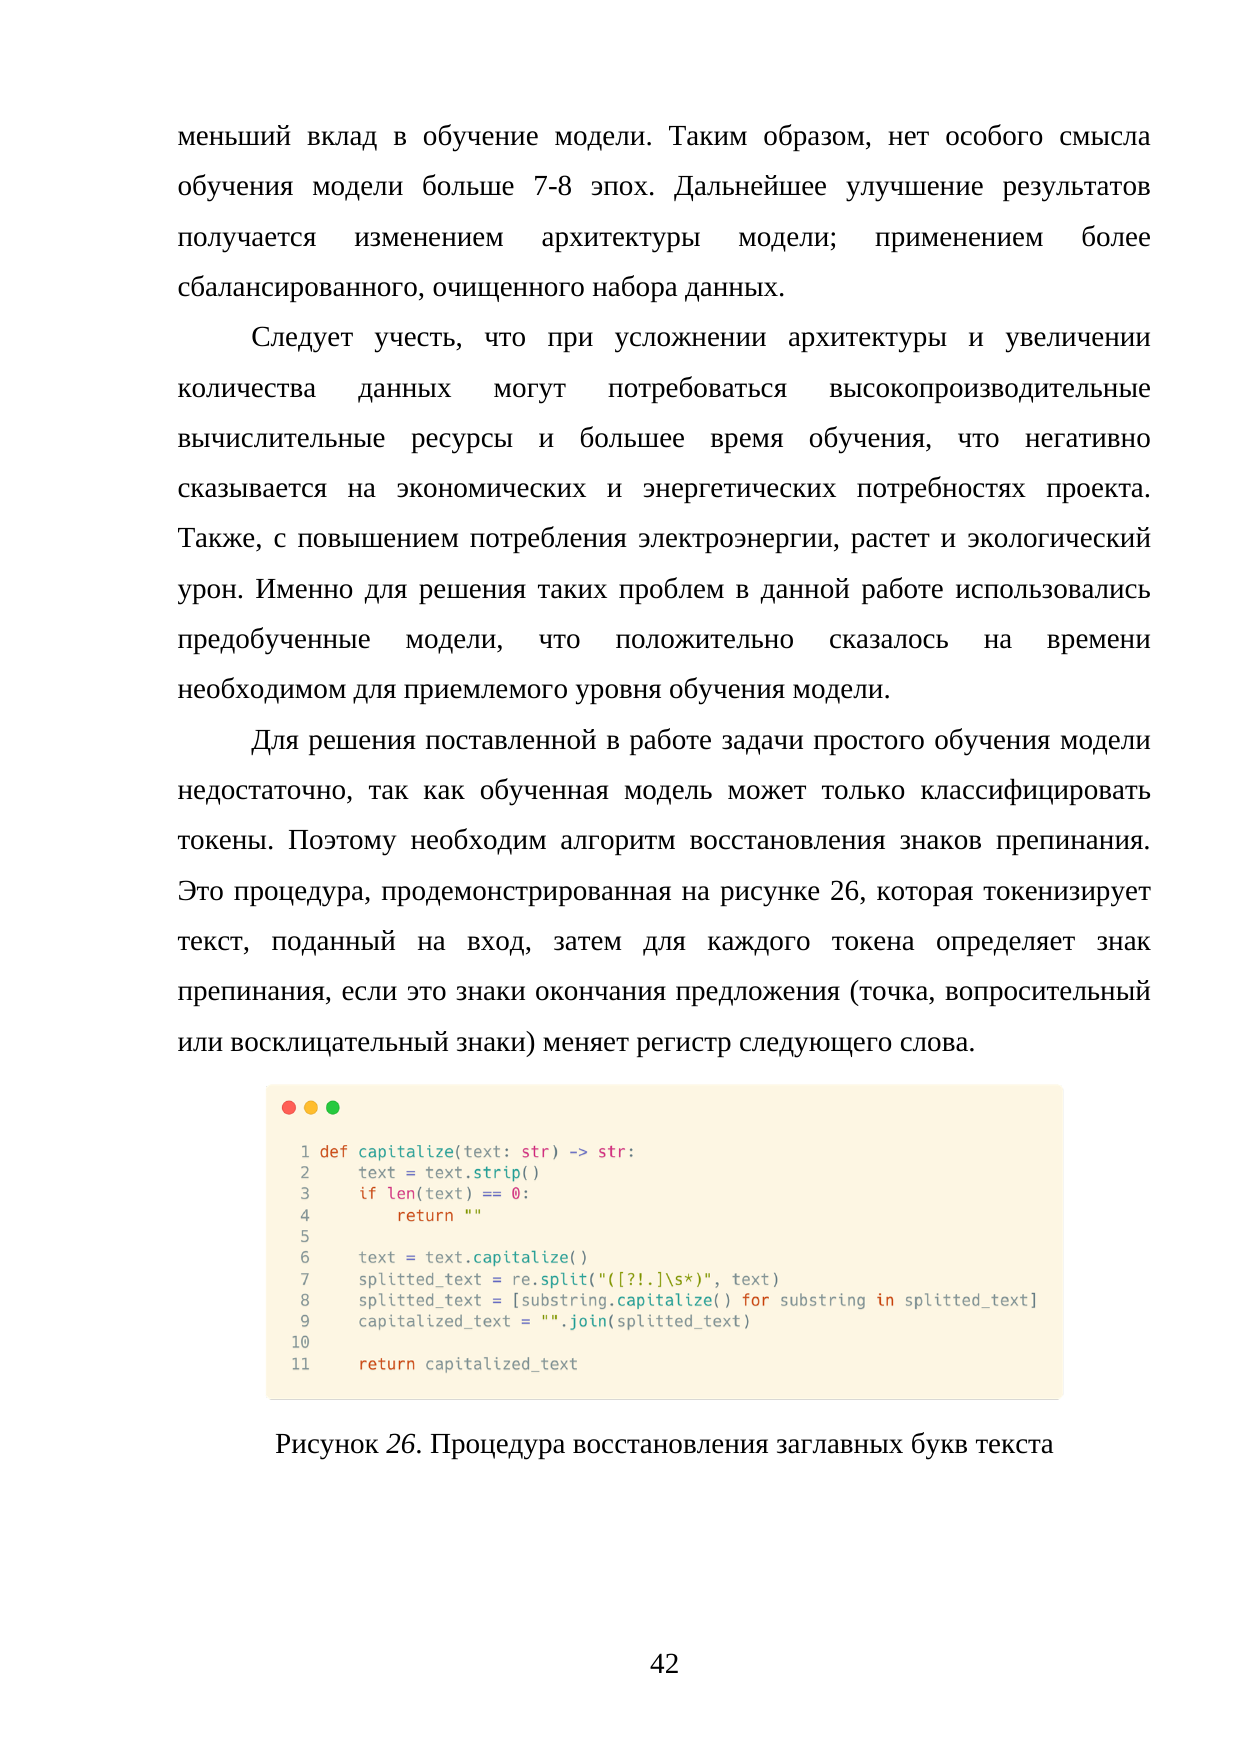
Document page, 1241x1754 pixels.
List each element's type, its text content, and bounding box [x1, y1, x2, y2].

text Для решения поставленной в работе задачи простого обучения модели недостаточно, так как обученная модель может только классифицировать токены. Поэтому необходим алгоритм восстановления знаков препинания. Это процедура, продемонстрированная на рисунке 26, которая токенизирует текст, поданный на вход, затем для каждого токена определяет знак препинания, если это знаки окончания предложения (точка, вопросительный или восклицательный знаки) меняет регистр следующего слова. [177, 722, 1152, 1057]
picture [251, 1074, 1078, 1410]
text Следует учесть, что при усложнении архитектуры и увеличении количества данных могут потребоваться высокопроизводительные вычислительные ресурсы и большее время обучения, что негативно сказывается на экономических и энергетических потребностях проекта. Также, с повышением потребления электроэнергии, растет и экологический урон. Именно для решения таких проблем в данной работе использовались предобученные модели, что положительно сказалось на времени необходимом для приемлемого уровня обучения модели. [177, 319, 1152, 705]
text Рисунок 26. Процедура восстановления заглавных букв текста [177, 1426, 1152, 1460]
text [177, 118, 1152, 303]
